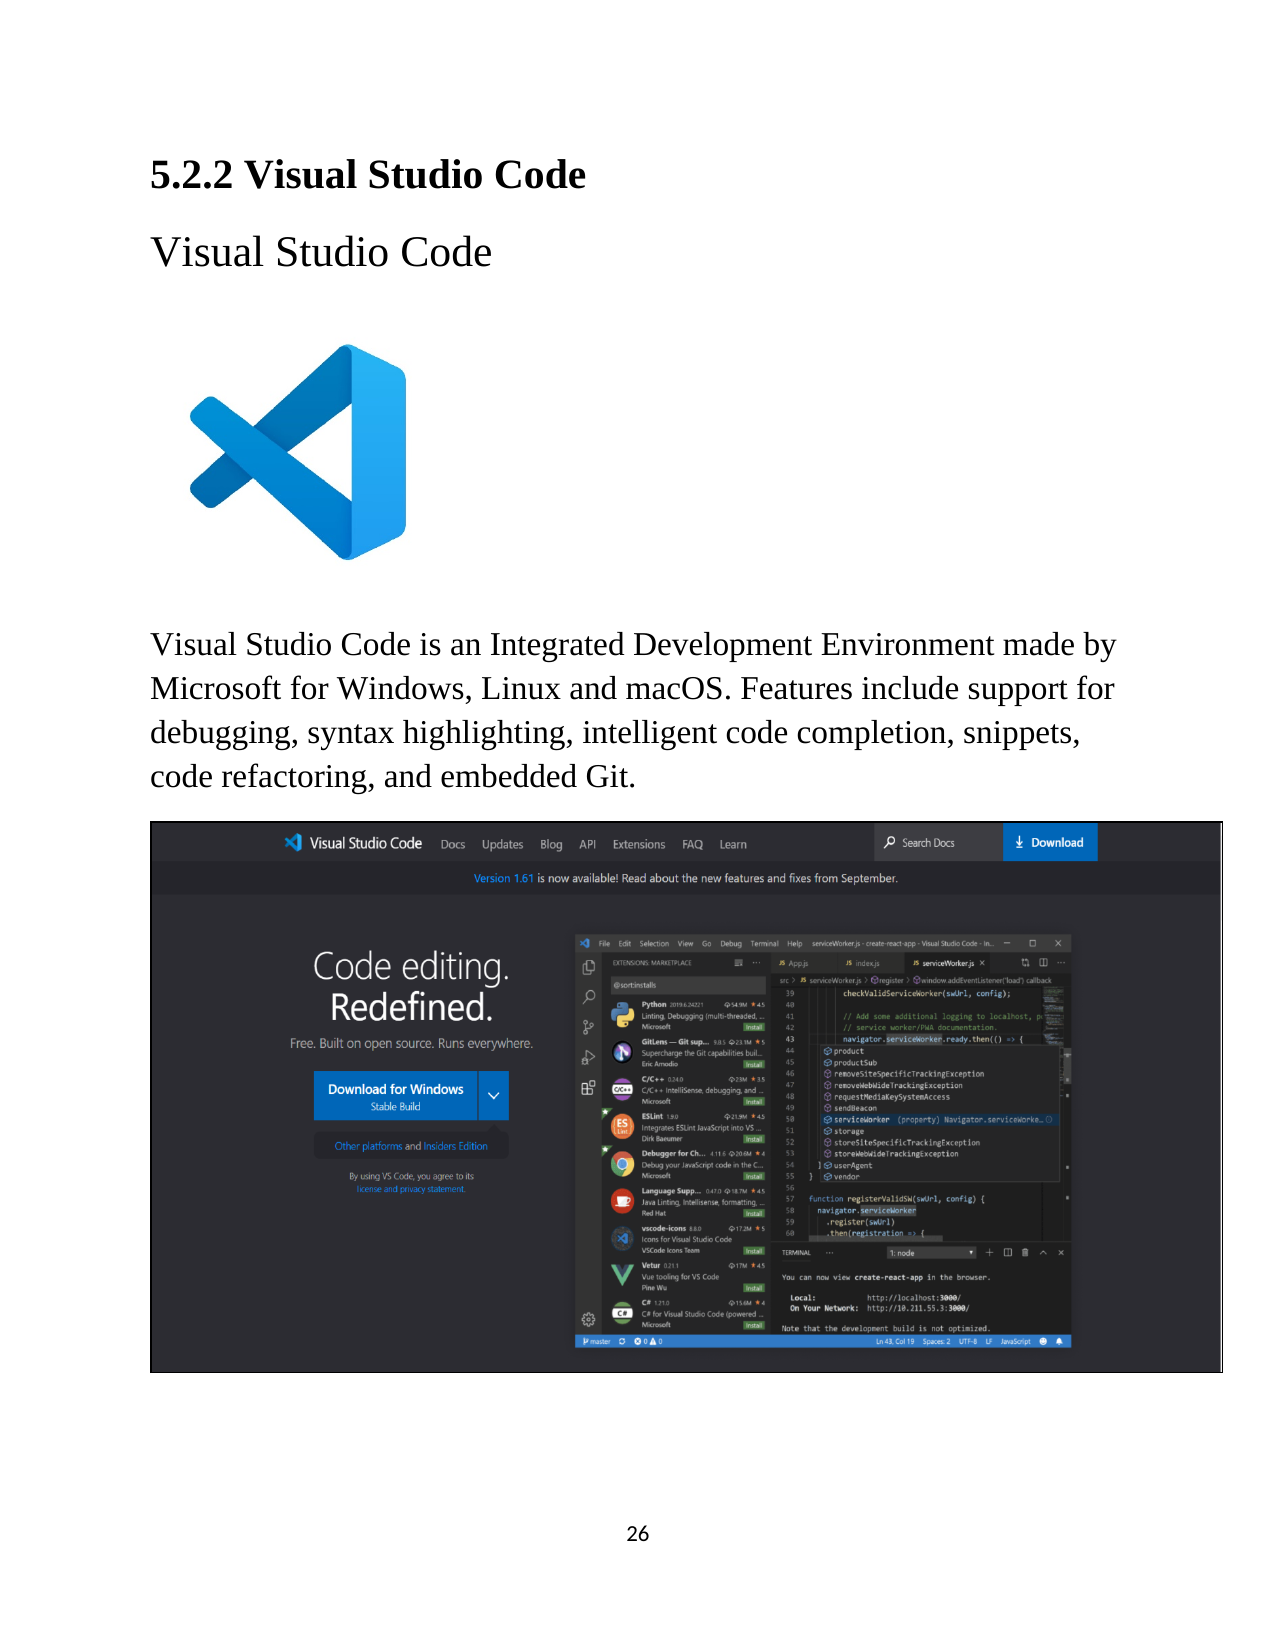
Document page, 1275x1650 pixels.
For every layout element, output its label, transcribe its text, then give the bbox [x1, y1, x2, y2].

text Visual Studio Code is an Integrated Development Environment made by Microsoft for Windows, Linux and macOS. Features include support for debugging, syntax highlighting, intelligent code completion, snippets, code refactoring, and embedded Git. [150, 624, 1125, 795]
picture [150, 304, 445, 600]
text Visual Studio Code [150, 226, 1125, 276]
picture [152, 823, 1222, 1372]
text 5.2.2 Visual Studio Code [150, 150, 1125, 198]
